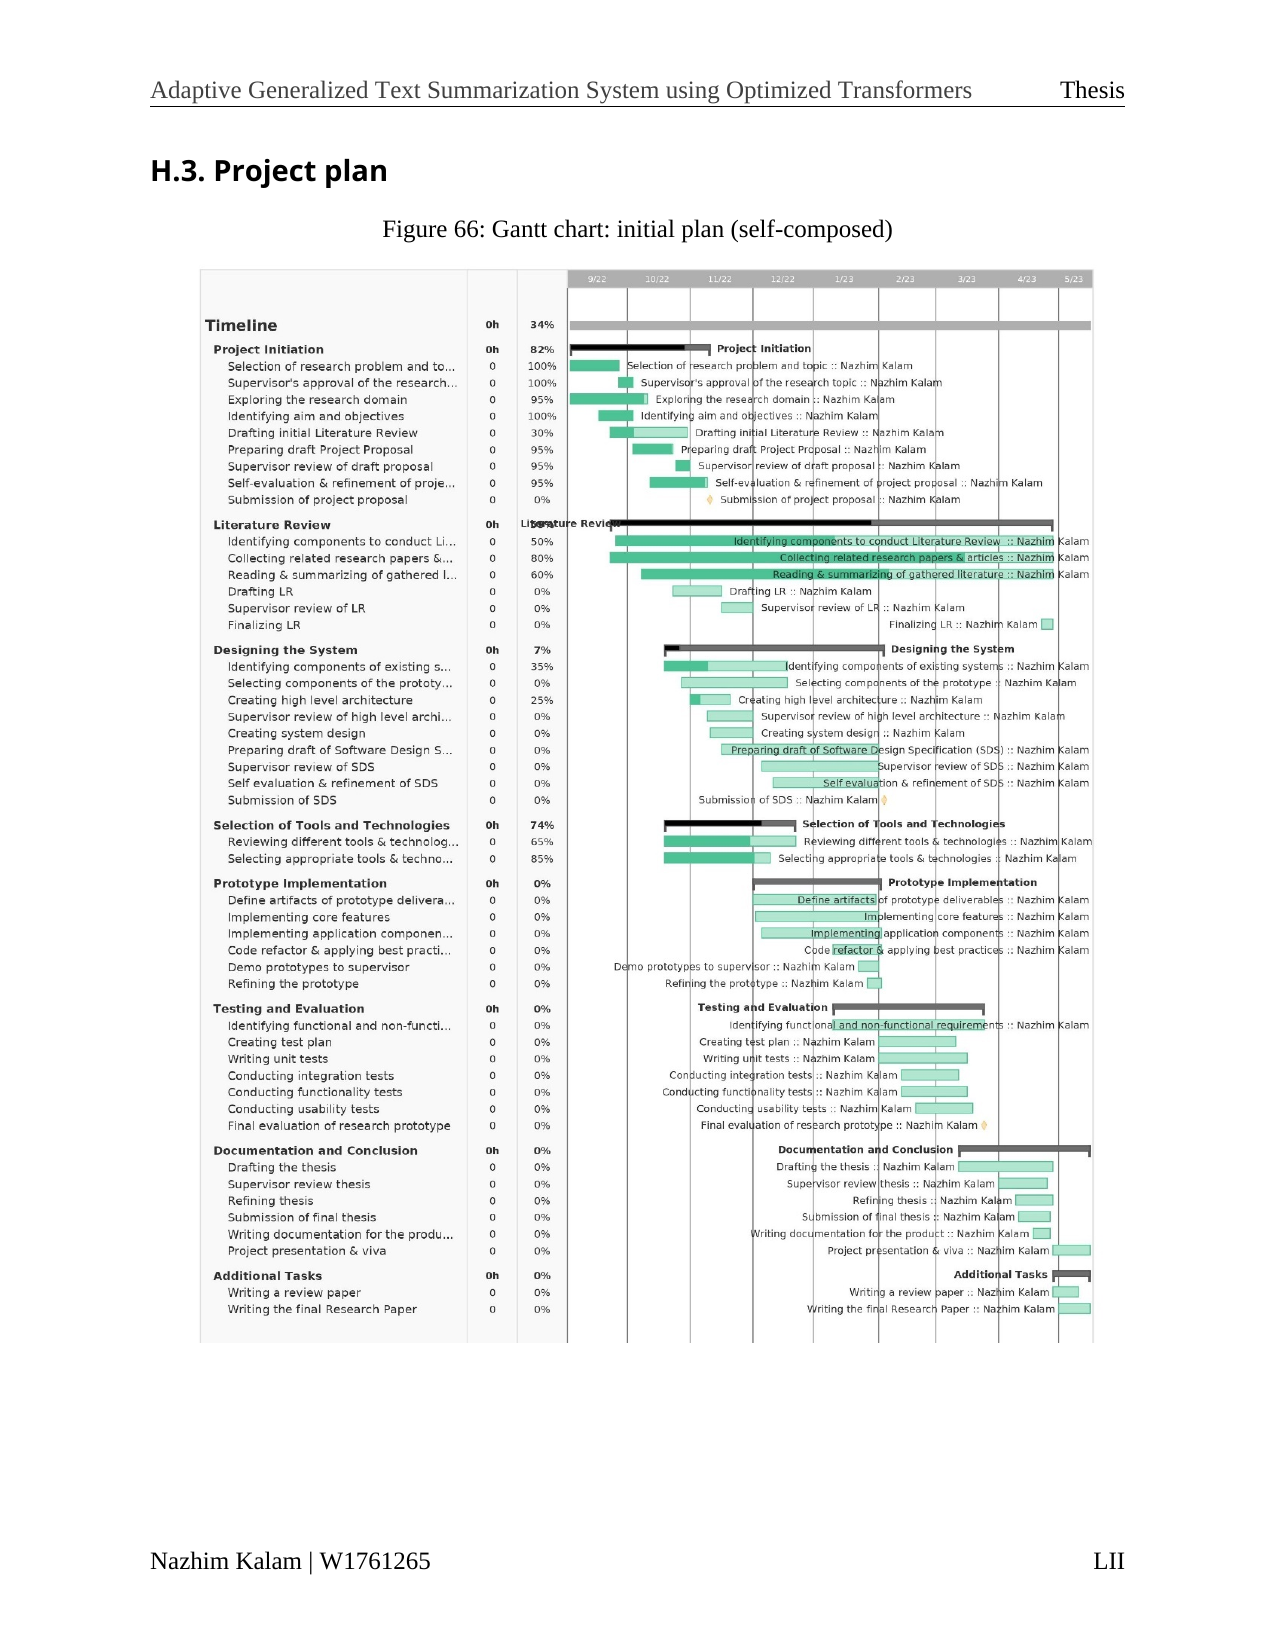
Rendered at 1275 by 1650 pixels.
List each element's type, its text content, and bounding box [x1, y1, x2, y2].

picture [150, 259, 1143, 1343]
text Figure 66: Gantt chart: initial plan (self-composed) [150, 214, 1125, 242]
subtitle H.3. Project plan [150, 150, 1125, 190]
